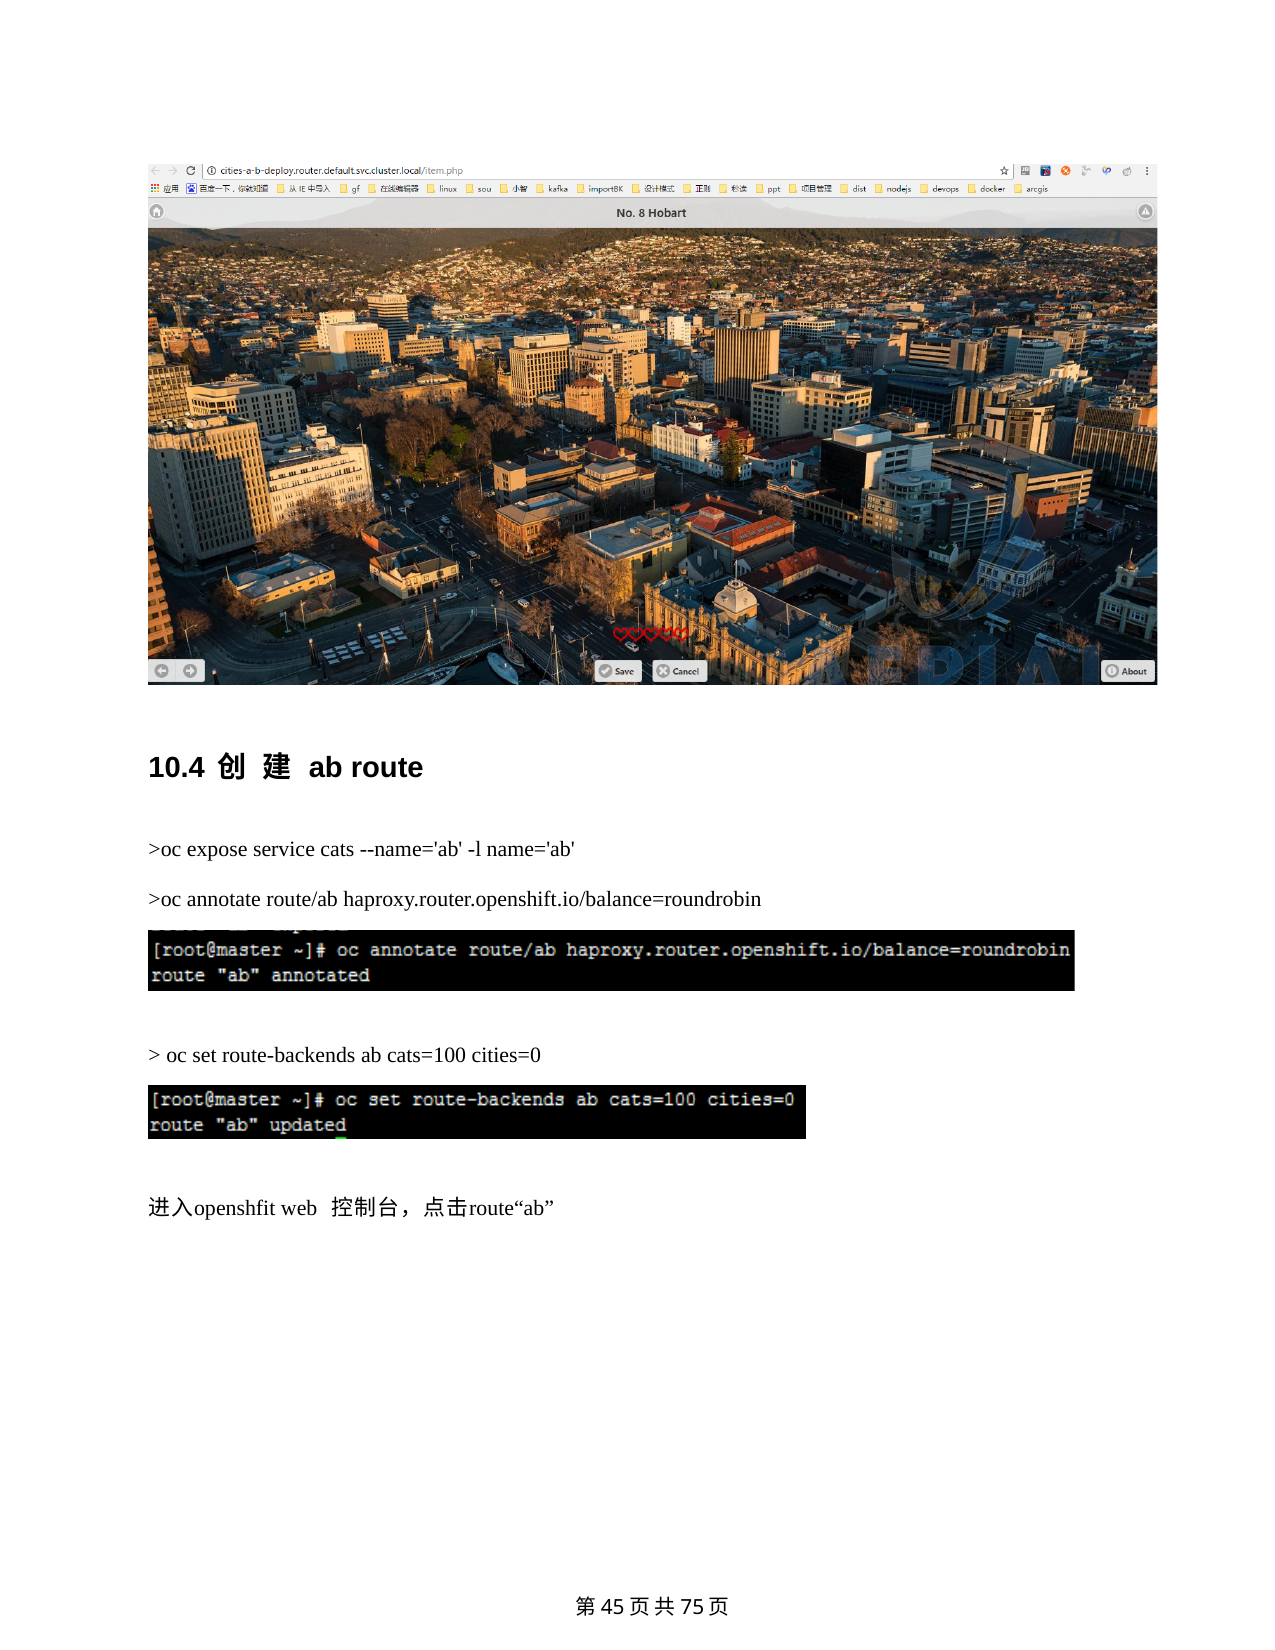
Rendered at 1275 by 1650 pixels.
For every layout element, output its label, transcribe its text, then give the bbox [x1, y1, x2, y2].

text 进入openshfit web控制台，点击route“ab” [148, 1187, 1156, 1224]
picture [148, 164, 1158, 685]
picture [148, 930, 1075, 991]
text >oc annotate route/ab haproxy.router.openshift.io/balance=roundrobin [148, 880, 1156, 917]
text >oc expose service cats --name='ab' -l name='ab' [148, 830, 1156, 867]
subtitle 创建ab route [148, 727, 1156, 802]
text > oc set route-backends ab cats=100 cities=0 [148, 1035, 1156, 1073]
picture [148, 1085, 806, 1139]
